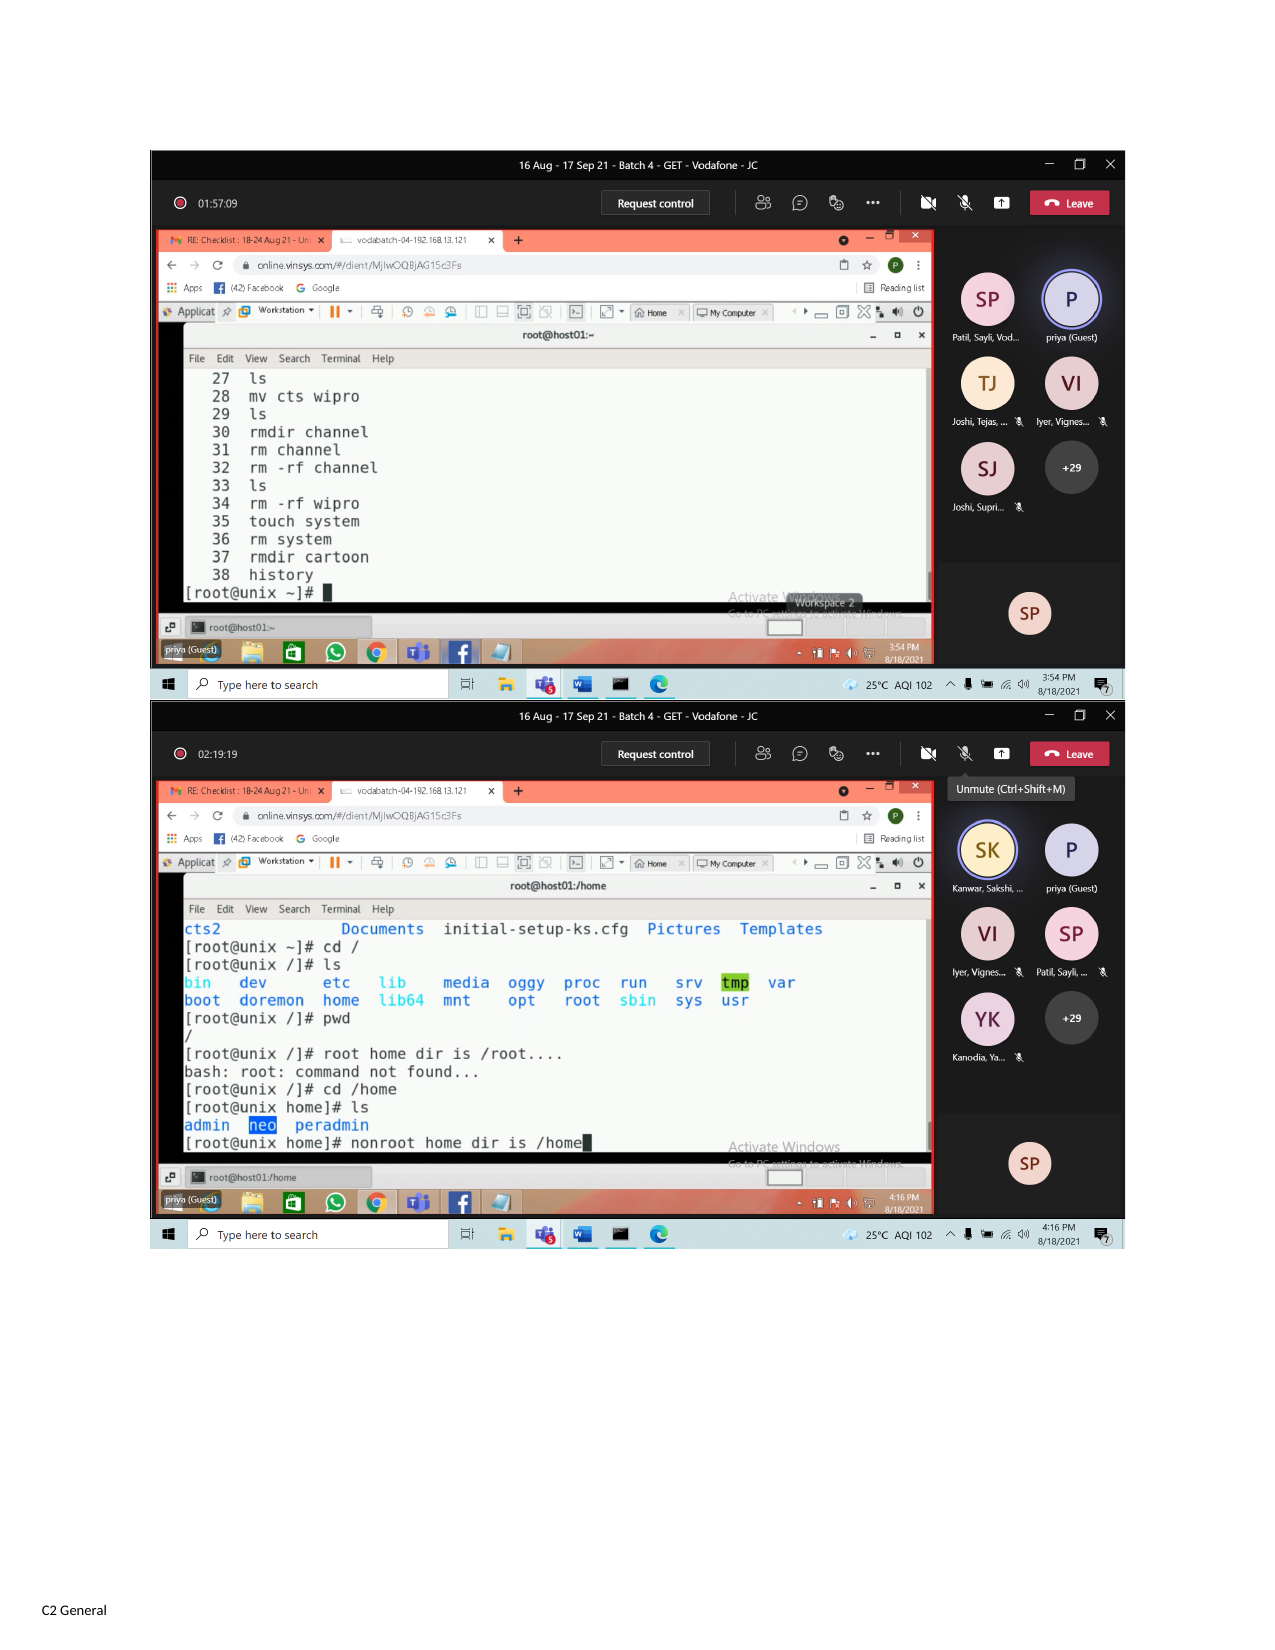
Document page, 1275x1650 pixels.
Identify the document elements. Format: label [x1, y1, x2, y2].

picture [150, 700, 1125, 1249]
picture [150, 150, 1125, 699]
